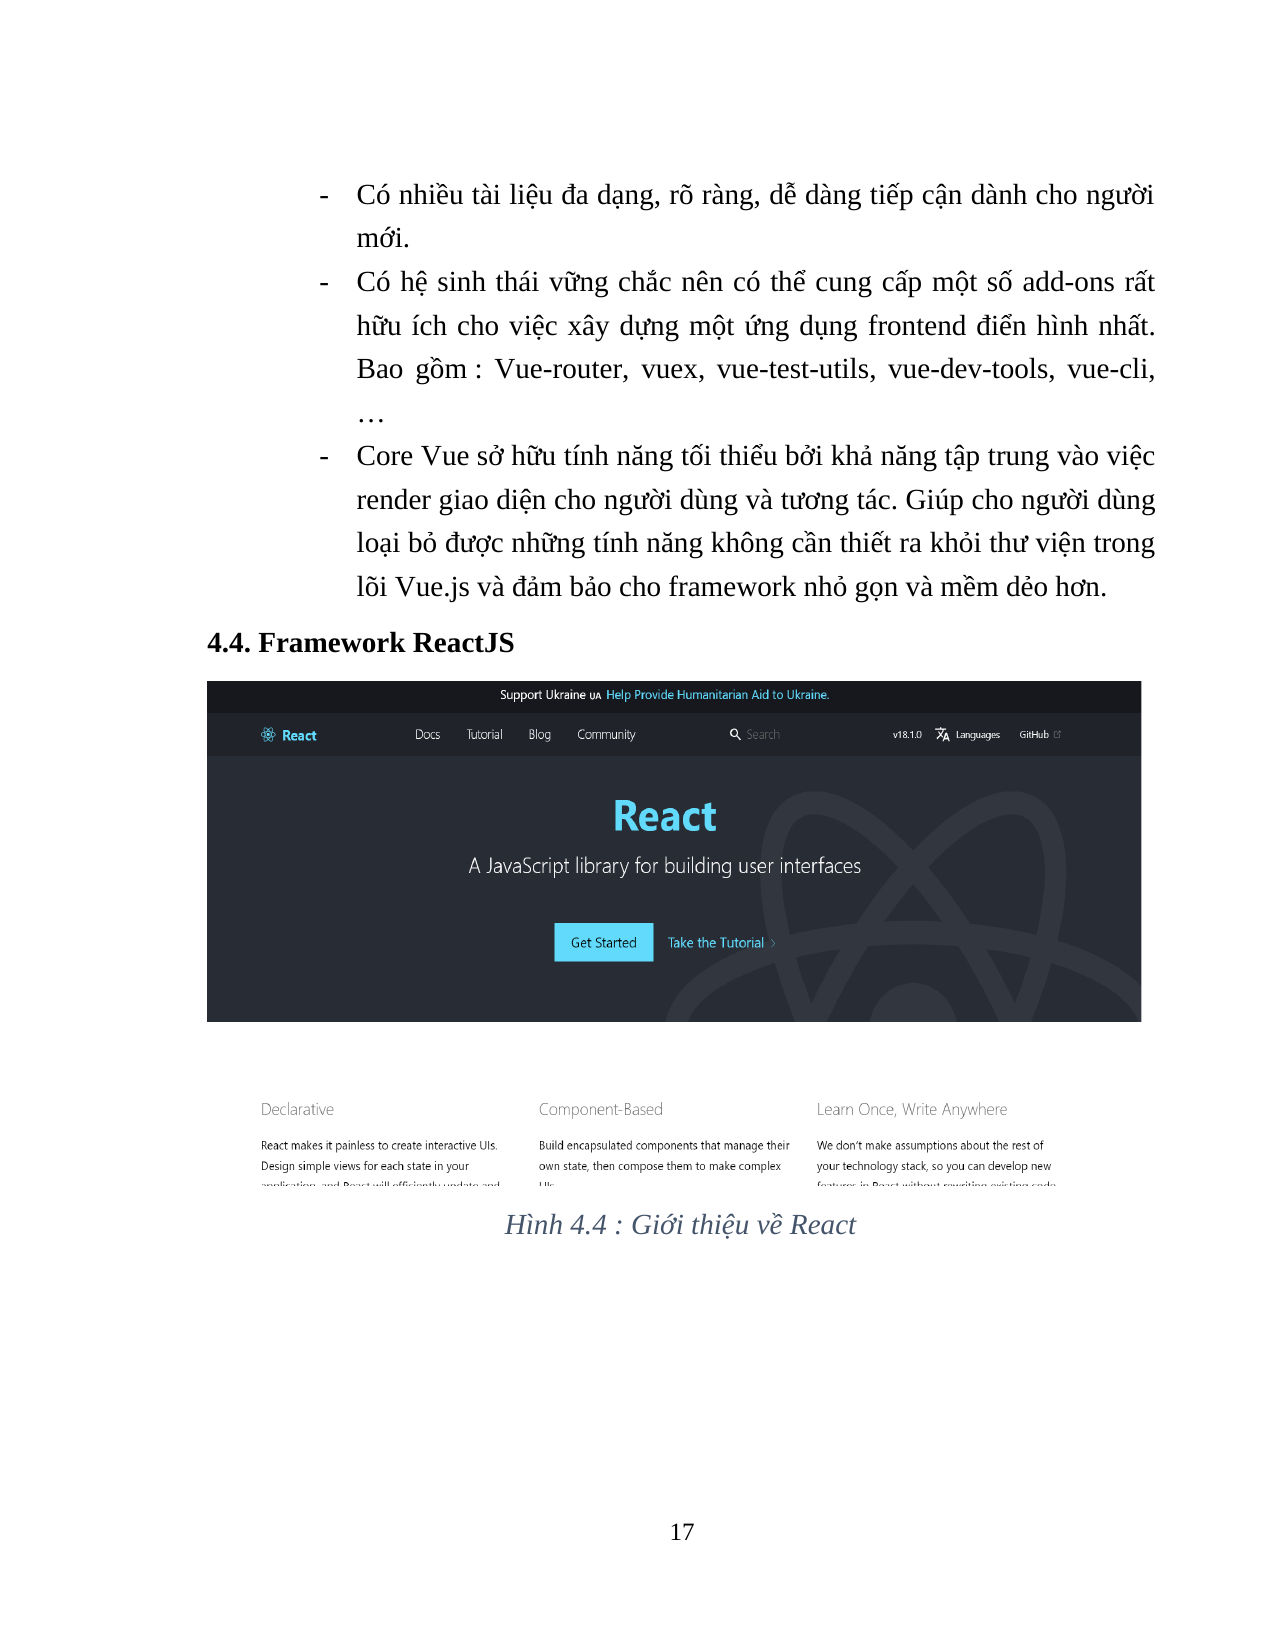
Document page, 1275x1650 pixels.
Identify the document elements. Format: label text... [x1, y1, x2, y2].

list Có hệ sinh thái vững chắc nên có thể cung cấp một số add-ons rất hữu ích cho việc xây dựng một ứng dụng frontend điển hình nhất. Bao gồm : Vue-router, vuex, vue-test-utils, vue-dev-tools, vue-cli, … [319, 264, 1156, 428]
text Hình 4.4 : Giới thiệu về React [207, 1207, 1156, 1240]
subtitle 4.4. Framework ReactJS [207, 625, 1156, 658]
list Có nhiều tài liệu đa dạng, rõ ràng, dễ dàng tiếp cận dành cho người mới. [319, 177, 1156, 254]
list Core Vue sở hữu tính năng tối thiểu bởi khả năng tập trung vào việc render giao diện cho người dùng và tương tác. Giúp cho người dùng loại bỏ được những tính năng không cần thiết ra khỏi thư viện trong lõi Vue.js và đảm bảo cho framework nhỏ gọn và mềm dẻo hơn. [319, 438, 1156, 602]
picture [207, 681, 1142, 1186]
